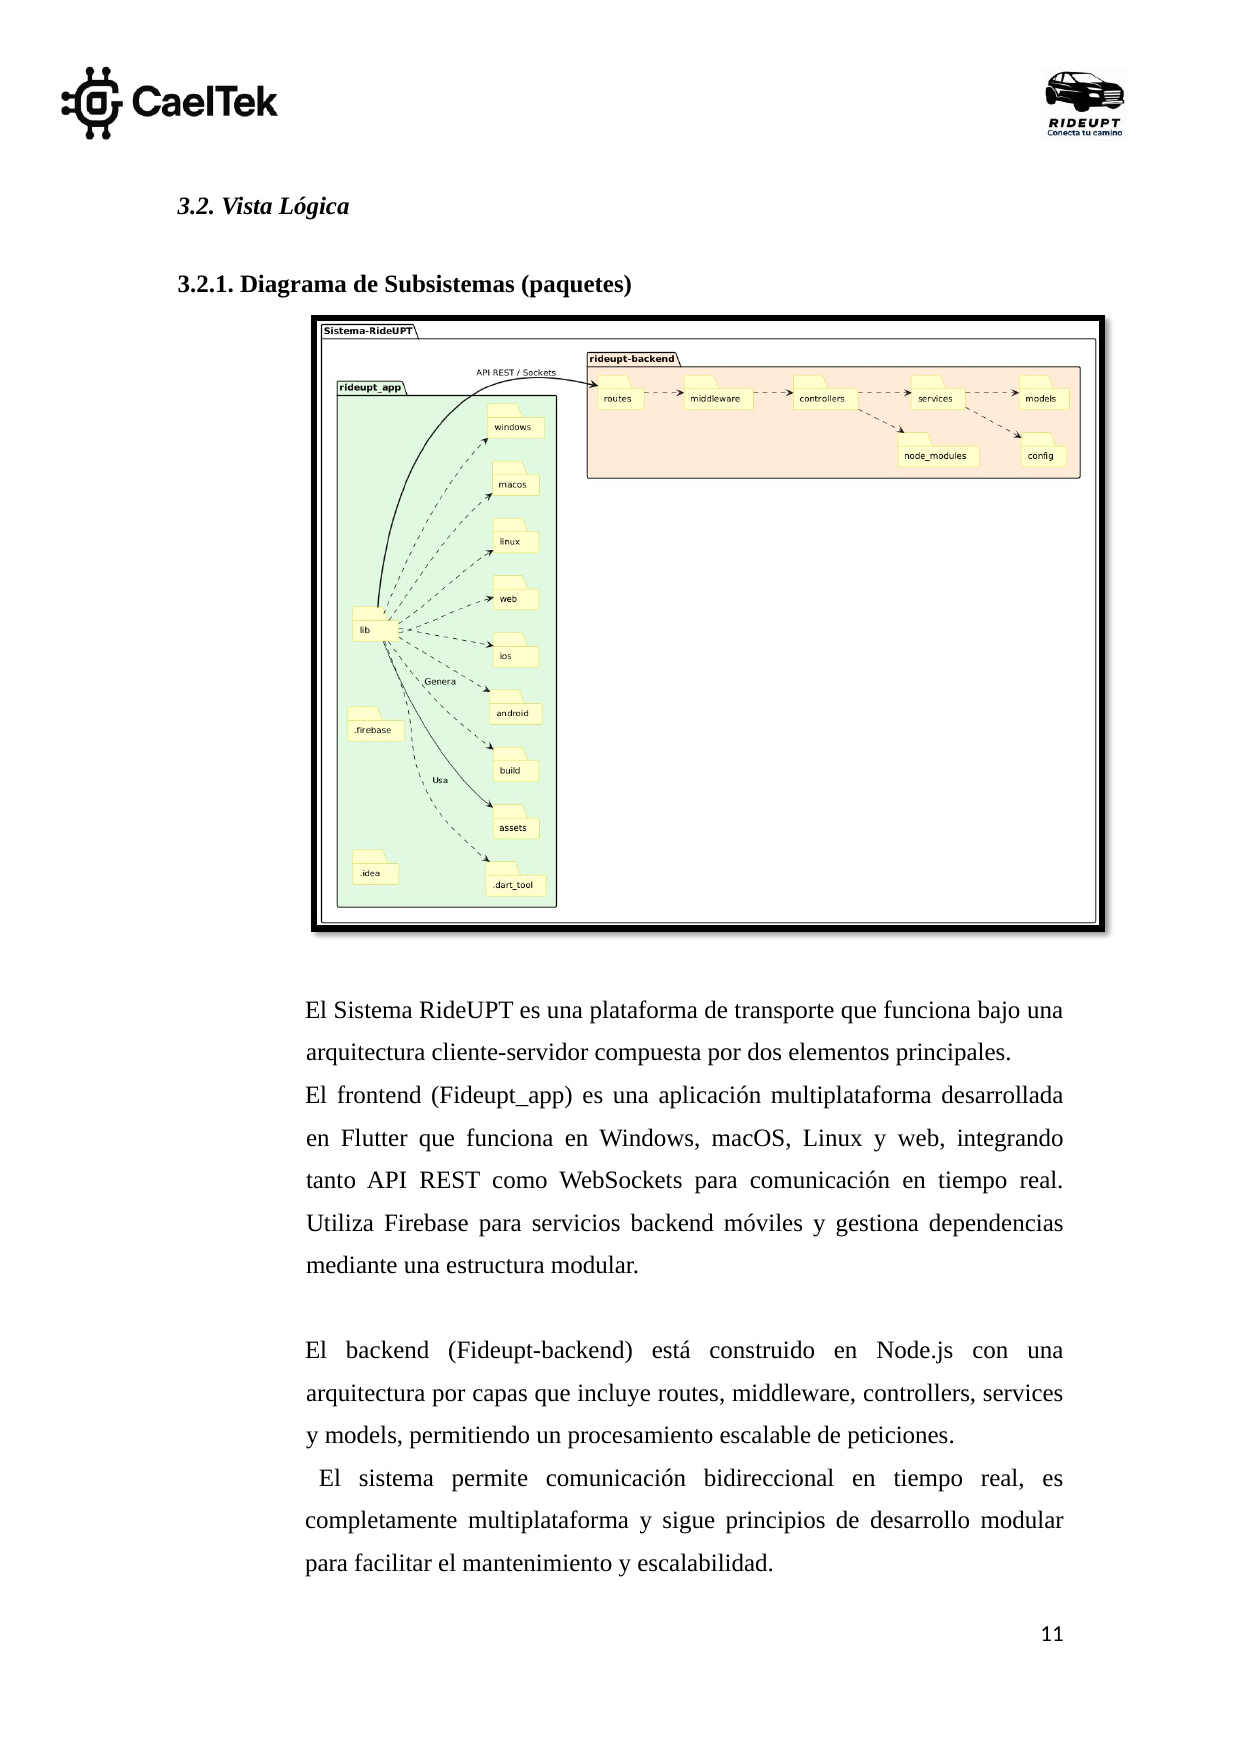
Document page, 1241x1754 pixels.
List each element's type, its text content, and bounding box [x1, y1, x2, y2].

text El frontend (Fideupt_app) es una aplicación multiplataforma desarrollada en Flutter que funciona en Windows, macOS, Linux y web, integrando tanto API REST como WebSockets para comunicación en tiempo real. Utiliza Firebase para servicios backend móviles y gestiona dependencias mediante una estructura modular. [305, 1081, 1064, 1279]
subtitle 3.2. Vista Lógica [177, 191, 1063, 219]
picture [40, 51, 300, 156]
text El sistema permite comunicación bidireccional en tiempo real, es completamente multiplataforma y sigue principios de desarrollo modular para facilitar el mantenimiento y escalabilidad. [305, 1463, 1064, 1577]
text El Sistema RideUPT es una plataforma de transporte que funciona bajo una arquitectura cliente-servidor compuesta por dos elementos principales. [305, 995, 1064, 1066]
subtitle 3.2.1. Diagrama de Subsistemas (paquetes) [177, 269, 1107, 297]
picture [1039, 67, 1131, 141]
picture [306, 310, 1118, 944]
text El backend (Fideupt-backend) está construido en Node.js con una arquitectura por capas que incluye routes, middleware, controllers, services y models, permitiendo un procesamiento escalable de peticiones. [305, 1335, 1064, 1449]
